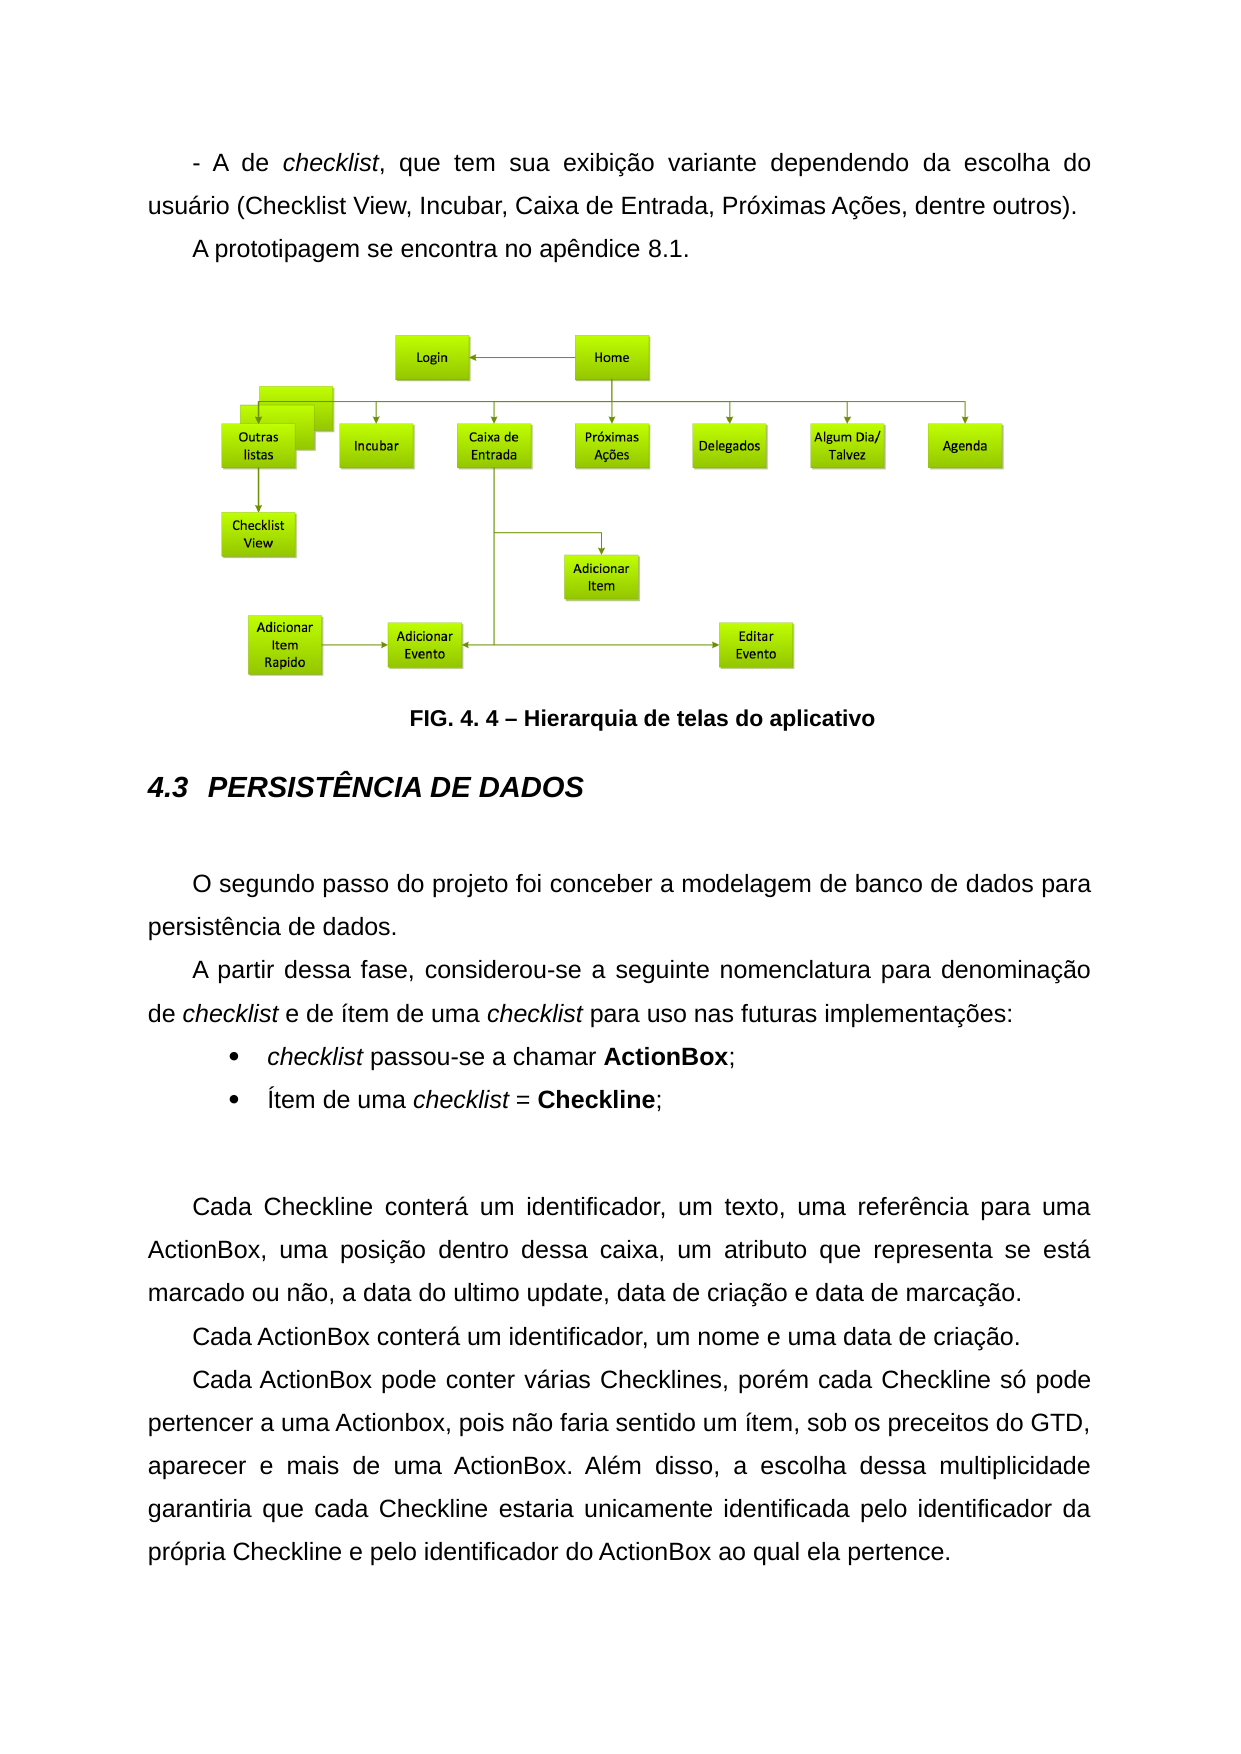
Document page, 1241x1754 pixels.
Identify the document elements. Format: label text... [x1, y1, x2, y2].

subtitle PERSISTÊNCIA DE DADOS [148, 769, 1092, 803]
text Cada ActionBox conterá um identificador, um nome e uma data de criação. [148, 1322, 1092, 1350]
text - A de checklist, que tem sua exibição variante dependendo da escolha do usuário (Checklist View, Incubar, Caixa de Entrada, Próximas Ações, dentre outros). [148, 148, 1092, 219]
picture [192, 277, 1024, 691]
text A partir dessa fase, considerou-se a seguinte nomenclatura para denominação de checklist e de ítem de uma checklist para uso nas futuras implementações: [148, 956, 1092, 1027]
text Cada ActionBox pode conter várias Checklines, porém cada Checkline só pode pertencer a uma Actionbox, pois não faria sentido um ítem, sob os preceitos do GTD, aparecer e mais de uma ActionBox. Além disso, a escolha dessa multiplicidade garantiria que cada Checkline estaria unicamente identificada pelo identificador da própria Checkline e pelo identificador do ActionBox ao qual ela pertence. [148, 1365, 1092, 1566]
text Cada Checkline conterá um identificador, um texto, uma referência para uma ActionBox, uma posição dentro dessa caixa, um atributo que representa se está marcado ou não, a data do ultimo update, data de criação e data de marcação. [148, 1192, 1092, 1307]
list checklist passou-se a chamar ActionBox; [229, 1042, 1092, 1071]
text A prototipagem se encontra no apêndice 8.1. [148, 234, 1092, 263]
list Ítem de uma checklist = Checkline; [229, 1085, 1092, 1114]
text O segundo passo do projeto foi conceber a modelagem de banco de dados para persistência de dados. [148, 869, 1092, 941]
